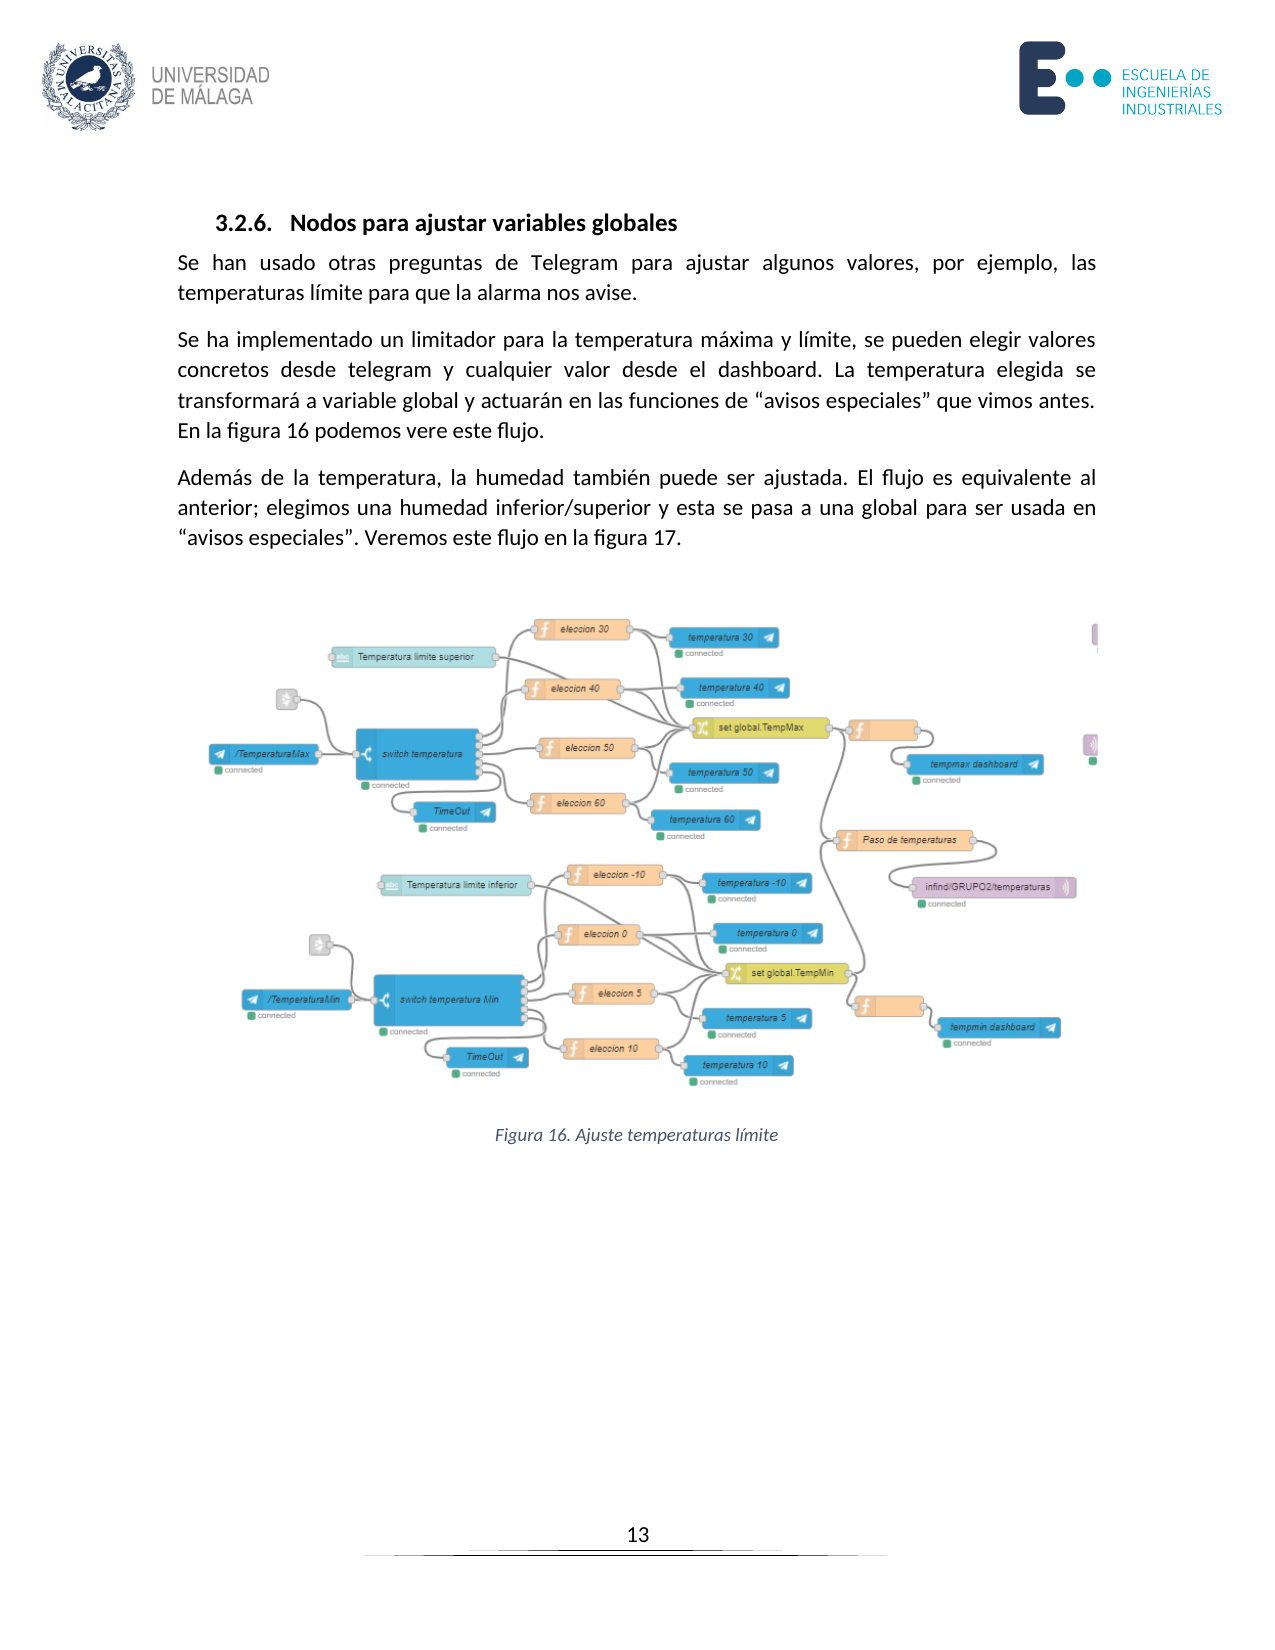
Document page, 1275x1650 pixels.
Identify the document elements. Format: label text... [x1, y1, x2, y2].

picture [999, 21, 1242, 135]
text Se han usado otras preguntas de Telegram para ajustar algunos valores, por ejemplo, las temperaturas límite para que la alarma nos avise. [177, 248, 1098, 306]
picture [177, 570, 1098, 1104]
text Se ha implementado un limitador para la temperatura máxima y límite, se pueden elegir valores concretos desde telegram y cualquier valor desde el dashboard. La temperatura elegida se transformará a variable global y actuarán en las funciones de “avisos especiales” que vimos antes. En la figura 16 podemos vere este flujo. [177, 325, 1098, 444]
text Además de la temperatura, la humedad también puede ser ajustada. El flujo es equivalente al anterior; elegimos una humedad inferior/superior y esta se pasa a una global para ser usada en “avisos especiales”. Veremos este flujo en la figura 17. [177, 463, 1098, 551]
text Figura 16. Ajuste temperaturas límite [177, 1123, 1098, 1146]
subtitle Nodos para ajustar variables globales [215, 207, 1098, 237]
picture [41, 43, 269, 131]
